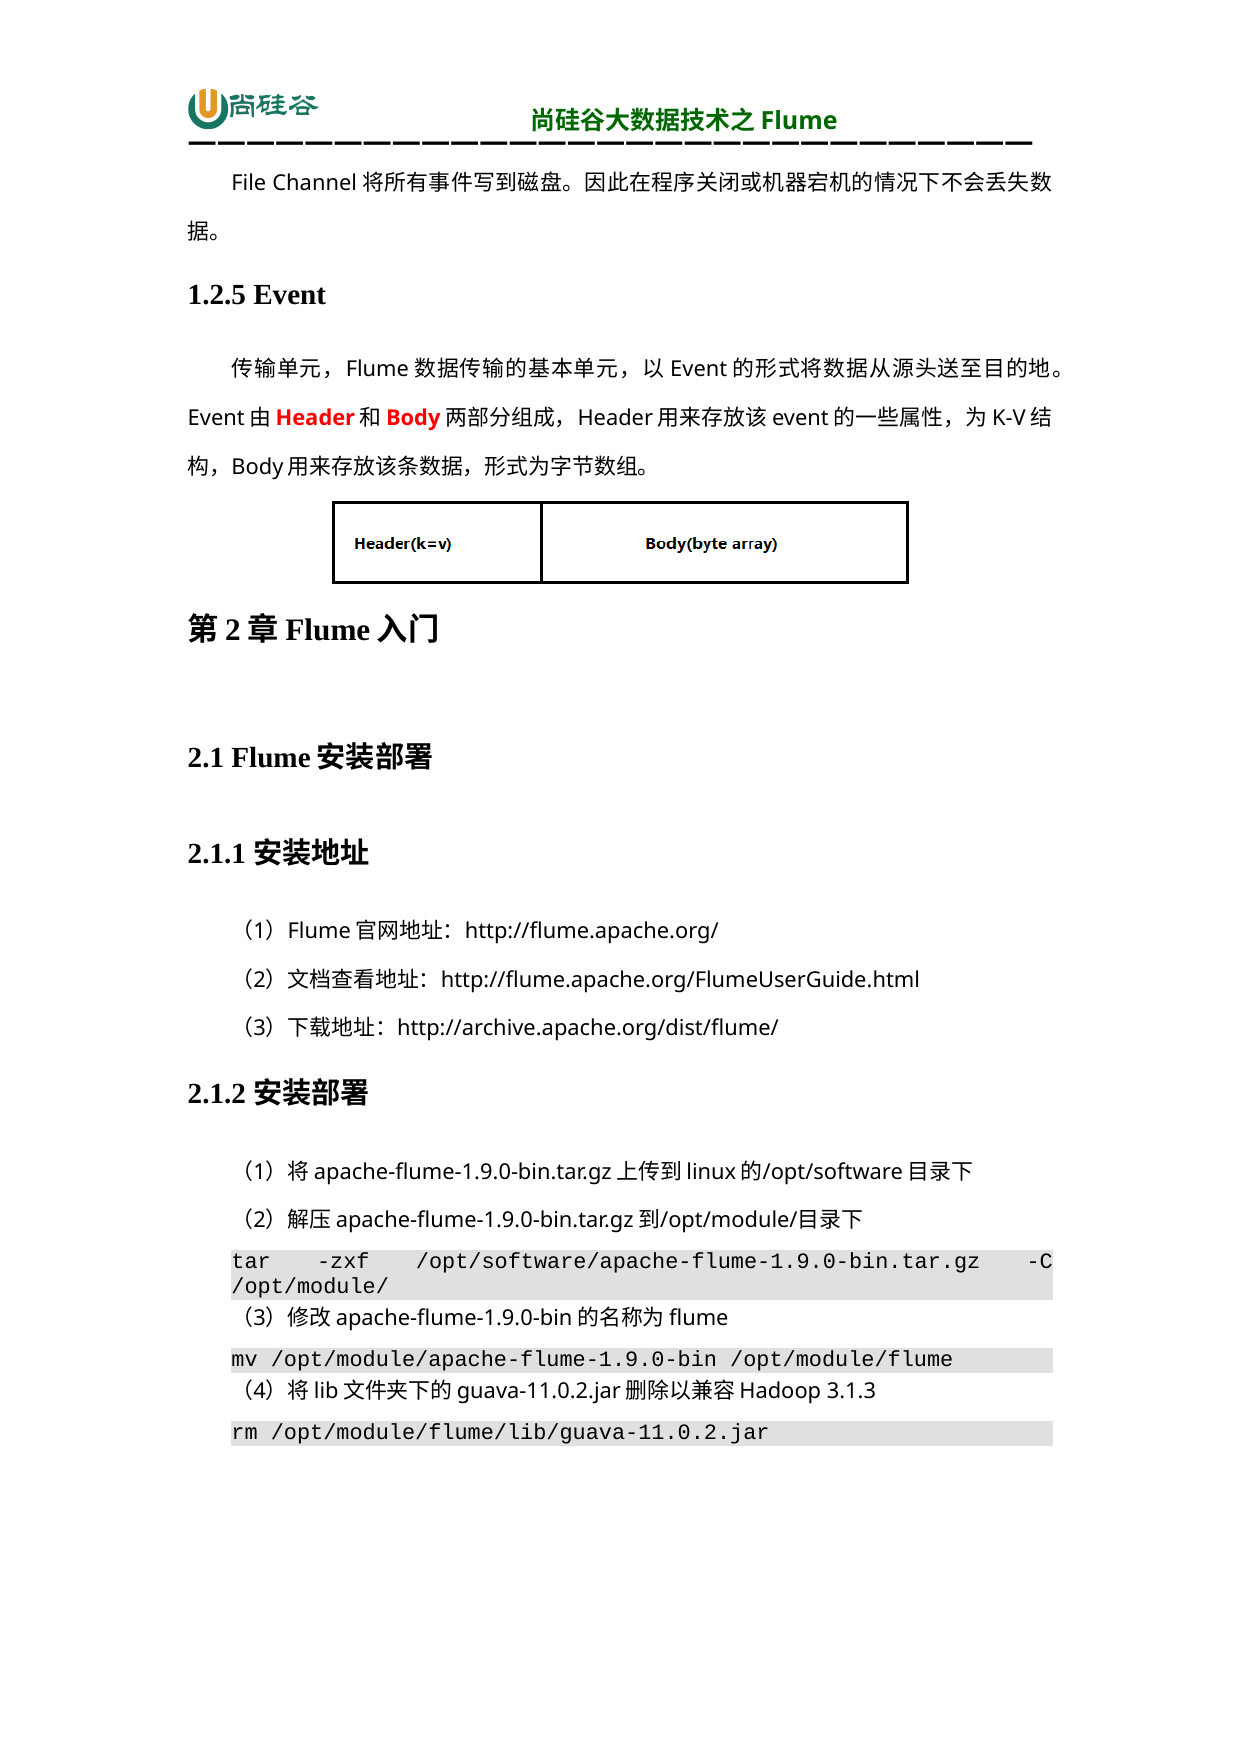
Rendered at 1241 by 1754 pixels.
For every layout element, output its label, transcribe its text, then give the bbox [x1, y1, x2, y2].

subtitle 2.1 Flume安装部署 [187, 722, 1053, 787]
subtitle 1.2.5 Event [187, 262, 1053, 327]
text （4）将lib文件夹下的guava-11.0.2.jar删除以兼容Hadoop 3.1.3 [187, 1373, 1053, 1406]
text tar -zxf /opt/software/apache-flume-1.9.0-bin.tar.gz -C /opt/module/ [231, 1250, 1053, 1300]
subtitle 2.1.2 安装部署 [187, 1058, 1053, 1123]
text （3）修改apache-flume-1.9.0-bin的名称为flume [187, 1300, 1053, 1332]
text （2）解压apache-flume-1.9.0-bin.tar.gz到/opt/module/目录下 [187, 1202, 1053, 1234]
text 传输单元，Flume数据传输的基本单元，以Event的形式将数据从源头送至目的地。Event由Header和Body两部分组成，Header用来存放该event的一些属性，为K-V结构，Body用来存放该条数据，形式为字节数组。 [187, 351, 1053, 481]
subtitle 第2章 Flume入门 [187, 594, 1053, 659]
text （3）下载地址：http://archive.apache.org/dist/flume/ [187, 1010, 1053, 1042]
text rm /opt/module/flume/lib/guava-11.0.2.jar [231, 1421, 1053, 1446]
subtitle 2.1.1 安装地址 [187, 818, 1053, 883]
text File Channel将所有事件写到磁盘。因此在程序关闭或机器宕机的情况下不会丢失数据。 [187, 165, 1053, 246]
text （2）文档查看地址：http://flume.apache.org/FlumeUserGuide.html [187, 962, 1053, 994]
text （1）Flume官网地址：http://flume.apache.org/ [187, 913, 1053, 946]
text mv /opt/module/apache-flume-1.9.0-bin /opt/module/flume [231, 1348, 1053, 1373]
text （1）将apache-flume-1.9.0-bin.tar.gz上传到linux的/opt/software目录下 [187, 1154, 1053, 1186]
